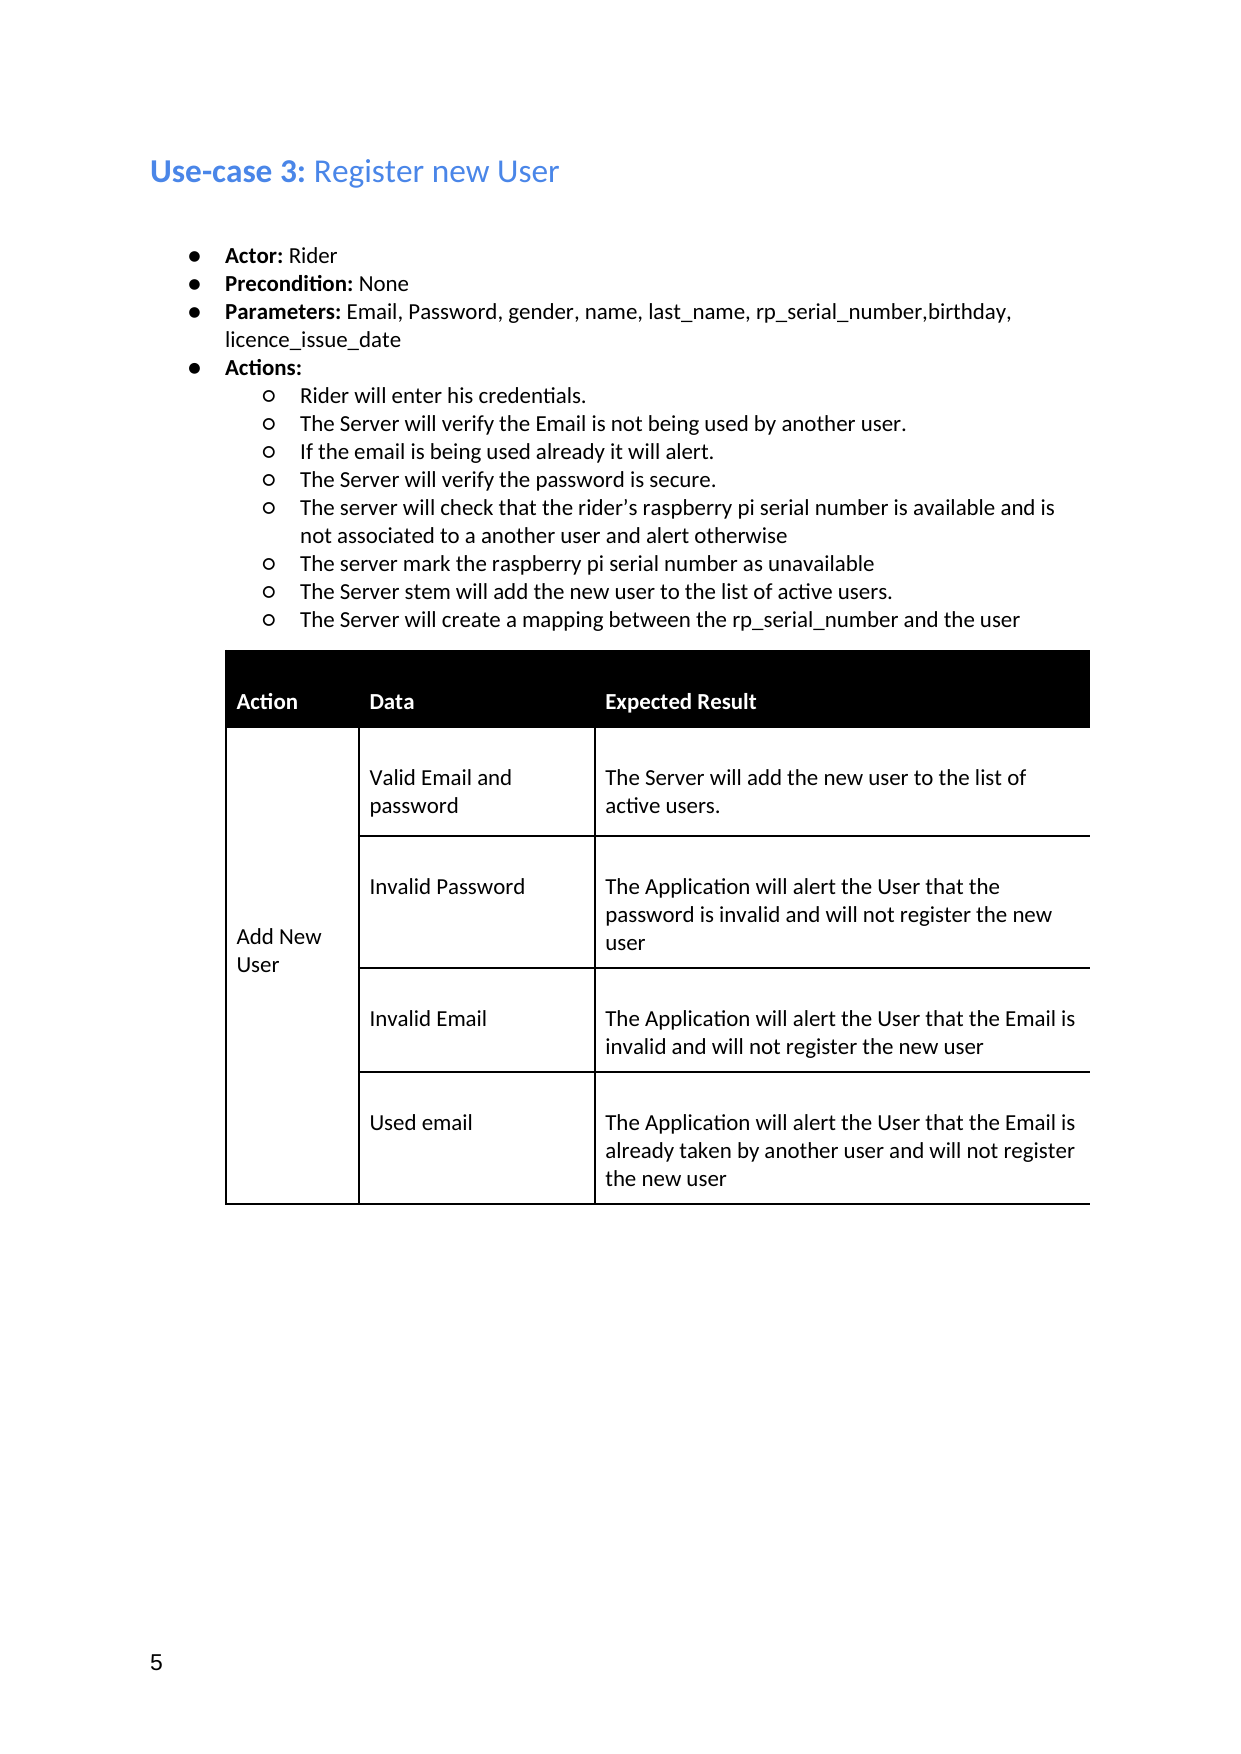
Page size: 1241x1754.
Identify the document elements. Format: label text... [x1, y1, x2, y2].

list Actor: Rider [187, 241, 1090, 269]
table_cell Invalid Password [360, 837, 594, 967]
subtitle Use-case 3: Register new User [150, 150, 1090, 191]
table_cell Invalid Email [360, 969, 594, 1071]
table_cell The Application will alert the User that the Email is invalid and will not register the new user [596, 969, 1090, 1071]
list The Server will create a mapping between the rp_serial_number and the user [262, 605, 1090, 633]
list Parameters: Email, Password, gender, name, last_name, rp_serial_number,birthday, licence_issue_date [187, 297, 1090, 353]
list Rider will enter his credentials. [262, 381, 1090, 409]
table_header Action [227, 652, 358, 726]
table_header Expected Result [596, 652, 1090, 726]
table_cell The Application will alert the User that the Email is already taken by another user and will not register the new user [596, 1073, 1090, 1203]
list Precondition: None [187, 269, 1090, 297]
list The Server will verify the password is secure. [262, 465, 1090, 493]
list Actions: [187, 353, 1090, 381]
list The Server will verify the Email is not being used by another user. [262, 409, 1090, 437]
list The server will check that the rider’s raspberry pi serial number is available and is not associated to a another user and alert otherwise [262, 493, 1090, 549]
list The Server stem will add the new user to the list of active users. [262, 577, 1090, 605]
table_header Data [360, 652, 594, 726]
table_cell Valid Email and password [360, 728, 594, 835]
table_cell Add New User [227, 728, 358, 1203]
list If the email is being used already it will alert. [262, 437, 1090, 465]
table_cell The Application will alert the User that the password is invalid and will not register the new user [596, 837, 1090, 967]
list The server mark the raspberry pi serial number as unavailable [262, 549, 1090, 577]
table_cell The Server will add the new user to the list of active users. [596, 728, 1090, 835]
table_cell Used email [360, 1073, 594, 1203]
